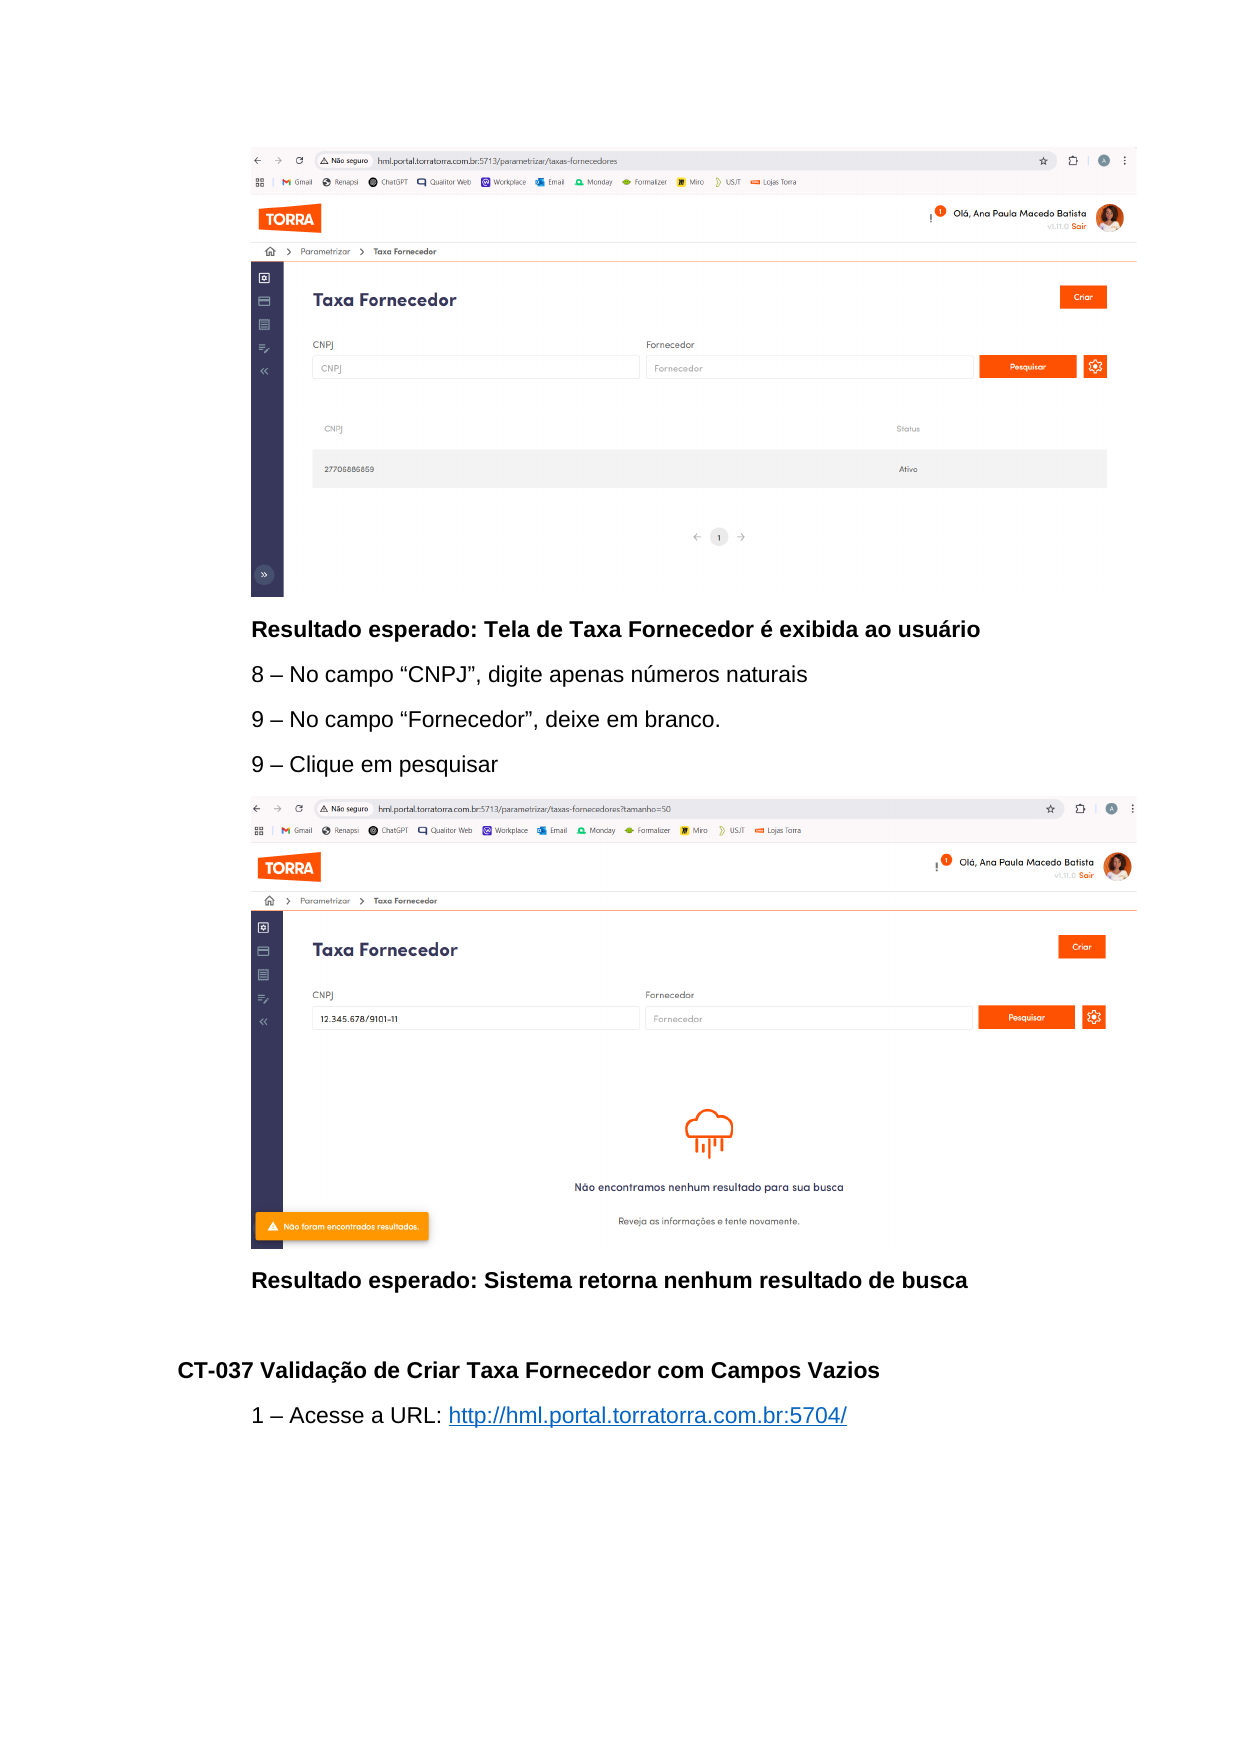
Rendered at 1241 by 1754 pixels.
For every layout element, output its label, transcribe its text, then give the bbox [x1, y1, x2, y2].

text 1 – Acesse a URL: http://hml.portal.torratorra.com.br:5704/ [177, 1402, 1063, 1429]
text 8 – No campo “CNPJ”, digite apenas números naturais [177, 661, 1063, 687]
text 9 – Clique em pesquisar [177, 751, 1063, 777]
text Resultado esperado: Sistema retorna nenhum resultado de busca [177, 1267, 1063, 1293]
picture [251, 147, 1137, 597]
text CT-037 Validação de Criar Taxa Fornecedor com Campos Vazios [177, 1357, 1063, 1384]
text 9 – No campo “Fornecedor”, deixe em branco. [177, 706, 1063, 732]
text Resultado esperado: Tela de Taxa Fornecedor é exibida ao usuário [177, 616, 1063, 642]
picture [251, 796, 1137, 1249]
